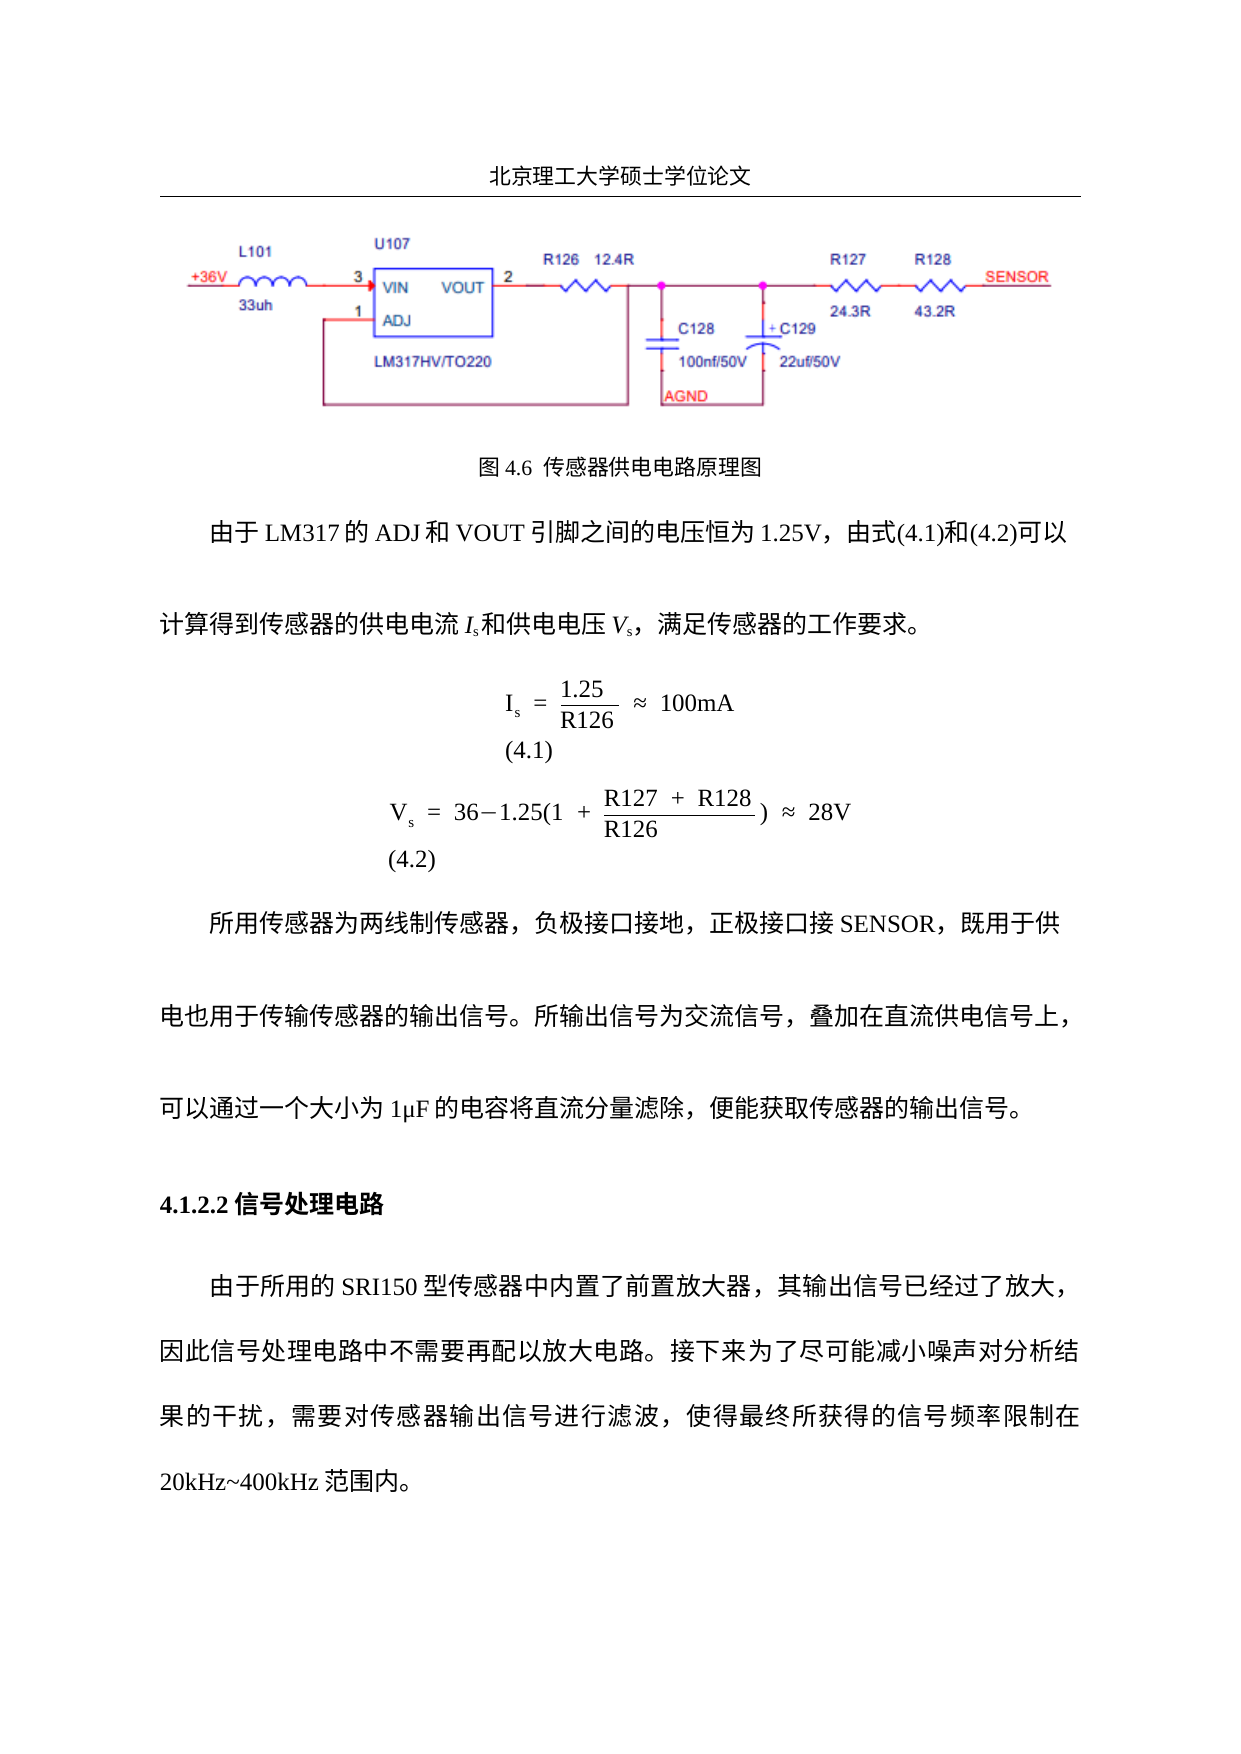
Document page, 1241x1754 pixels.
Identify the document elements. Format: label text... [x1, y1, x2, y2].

text 图4.6 传感器供电电路原理图 [159, 449, 1081, 482]
text 4.1.2.2 信号处理电路 [159, 1171, 1081, 1236]
text 由于LM317的ADJ和VOUT引脚之间的电压恒为1.25V，由式(4.1)和(4.2)可以计算得到传感器的供电电流Is和供电电压Vs，满足传感器的工作要求。 [159, 498, 1081, 655]
text 所用传感器为两线制传感器，负极接口接地，正极接口接SENSOR，既用于供电也用于传输传感器的输出信号。所输出信号为交流信号，叠加在直流供电信号上，可以通过一个大小为1μF的电容将直流分量滤除，便能获取传感器的输出信号。 [159, 889, 1081, 1139]
text 由于所用的SRI150型传感器中内置了前置放大器，其输出信号已经过了放大，因此信号处理电路中不需要再配以放大电路。接下来为了尽可能减小噪声对分析结果的干扰，需要对传感器输出信号进行滤波，使得最终所获得的信号频率限制在20kHz~400kHz范围内。 [159, 1252, 1081, 1512]
picture [176, 221, 1064, 419]
